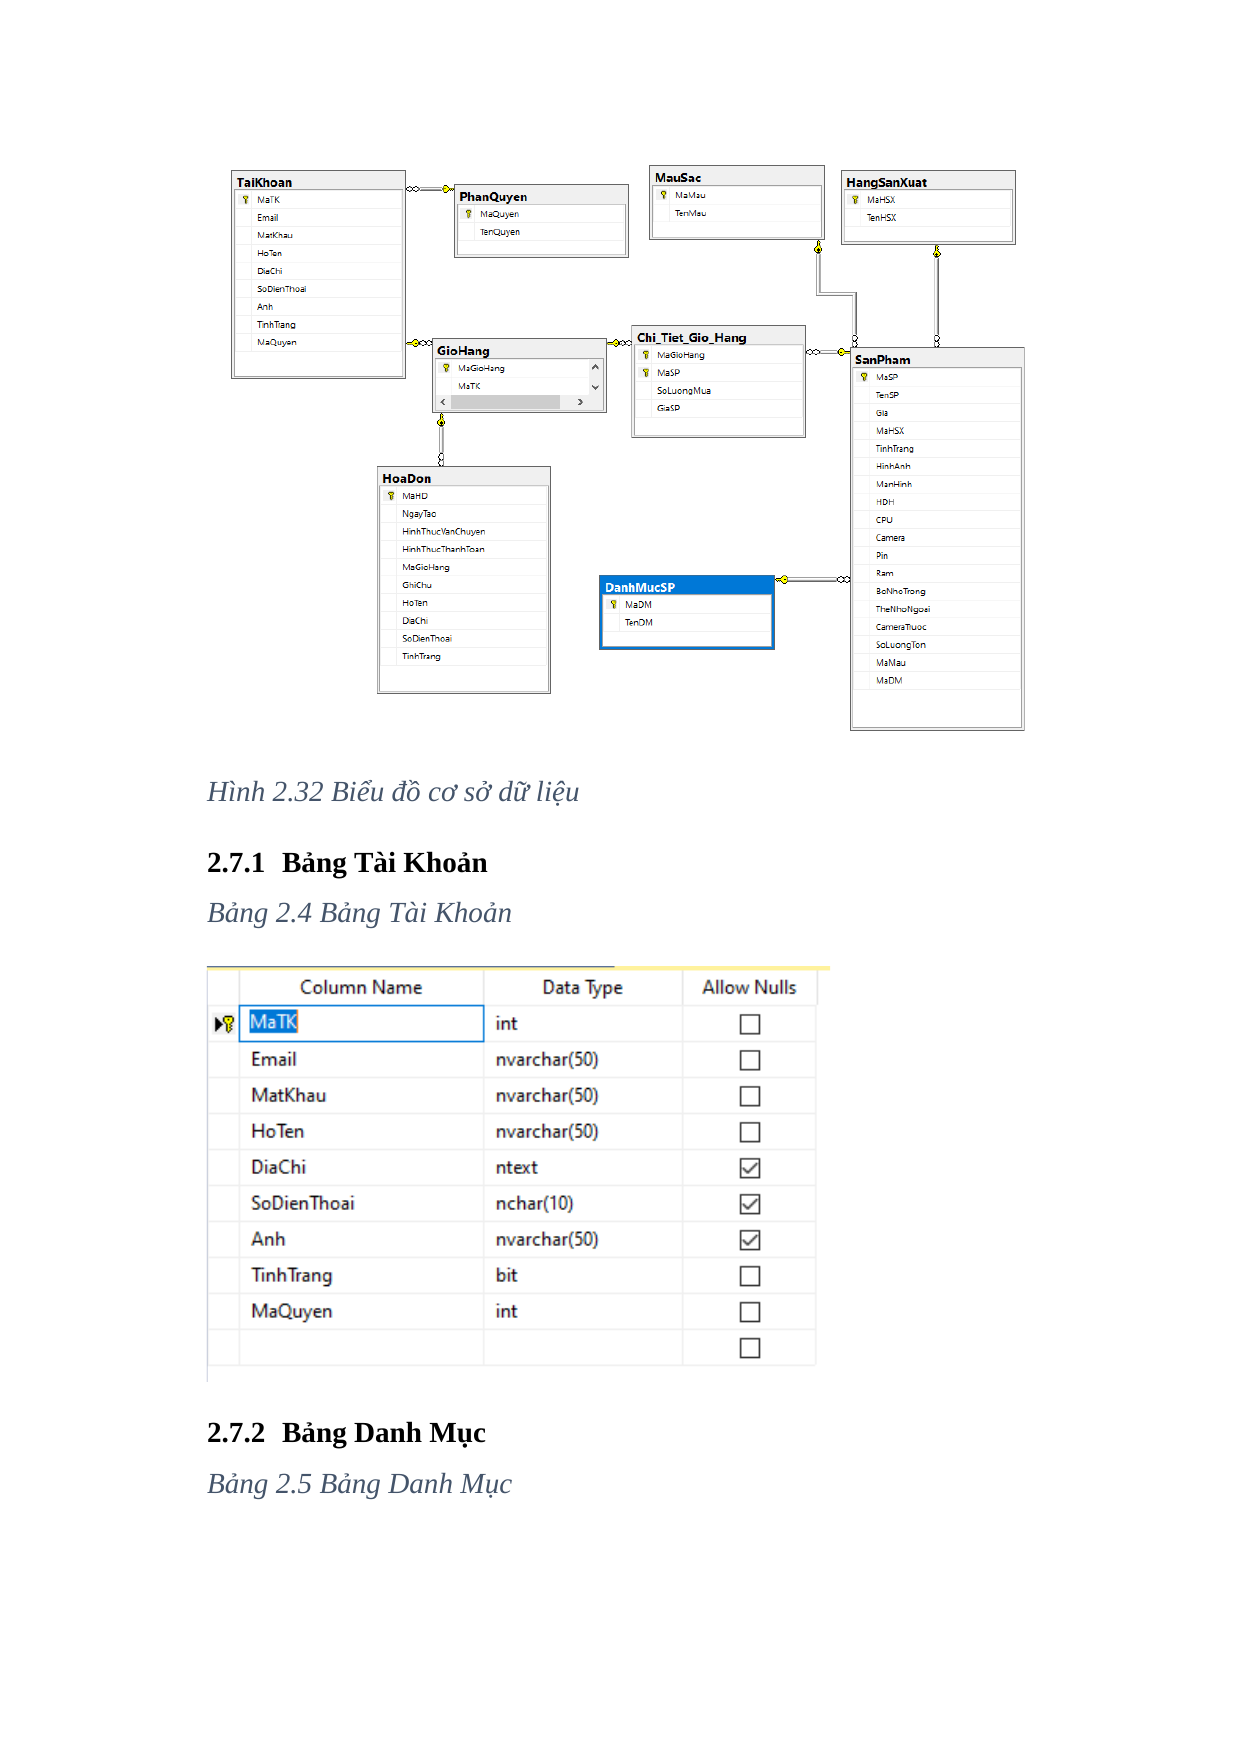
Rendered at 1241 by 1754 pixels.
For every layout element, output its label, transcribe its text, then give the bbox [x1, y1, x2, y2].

picture [206, 966, 831, 1382]
subtitle Bảng Danh Mục [207, 1415, 1122, 1449]
subtitle Bảng Tài Khoản [207, 845, 1122, 878]
picture [206, 147, 1123, 741]
